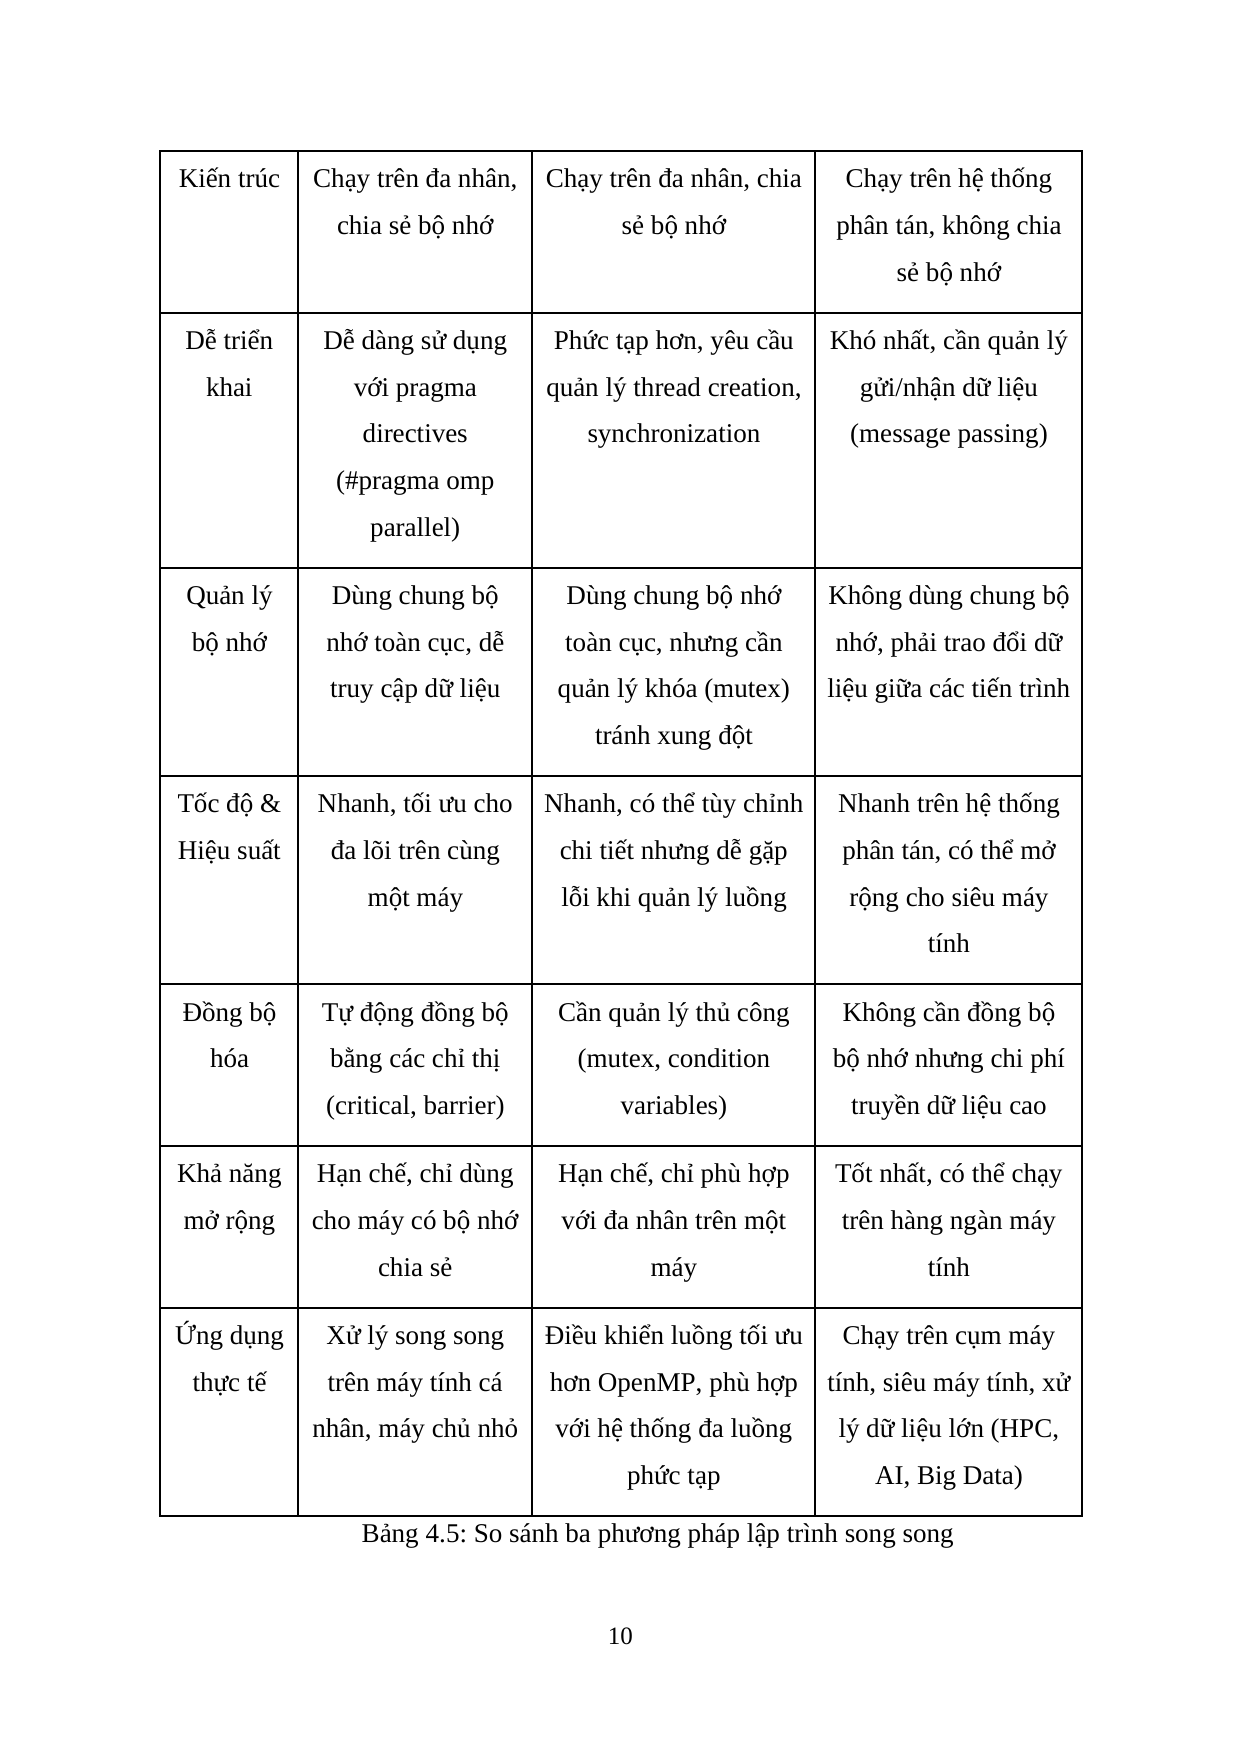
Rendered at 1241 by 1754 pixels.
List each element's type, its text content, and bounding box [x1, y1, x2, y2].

table_cell Chạy trên đa nhân, chia sẻ bộ nhớ [533, 152, 814, 312]
table_cell Dễ dàng sử dụng với pragma directives (#pragma omp parallel) [299, 314, 531, 567]
table_cell Đồng bộ hóa [161, 985, 297, 1145]
table_cell Ứng dụng thực tế [161, 1309, 297, 1515]
table_cell Khả năng mở rộng [161, 1147, 297, 1307]
table_cell Không dùng chung bộ nhớ, phải trao đổi dữ liệu giữa các tiến trình [816, 569, 1081, 775]
table_cell Chạy trên cụm máy tính, siêu máy tính, xử lý dữ liệu lớn (HPC, AI, Big Data) [816, 1309, 1081, 1515]
table_cell Nhanh, tối ưu cho đa lõi trên cùng một máy [299, 777, 531, 983]
table_cell Tốc độ & Hiệu suất [161, 777, 297, 983]
text Bảng 4.5: So sánh ba phương pháp lập trình song song [150, 1517, 1090, 1548]
table_cell Nhanh, có thể tùy chỉnh chi tiết nhưng dễ gặp lỗi khi quản lý luồng [533, 777, 814, 983]
table_cell Khó nhất, cần quản lý gửi/nhận dữ liệu (message passing) [816, 314, 1081, 567]
table_cell Không cần đồng bộ bộ nhớ nhưng chi phí truyền dữ liệu cao [816, 985, 1081, 1145]
table_cell Điều khiển luồng tối ưu hơn OpenMP, phù hợp với hệ thống đa luồng phức tạp [533, 1309, 814, 1515]
table_cell Kiến trúc [161, 152, 297, 312]
table_cell Phức tạp hơn, yêu cầu quản lý thread creation, synchronization [533, 314, 814, 567]
table_cell Dễ triển khai [161, 314, 297, 567]
table_cell Dùng chung bộ nhớ toàn cục, dễ truy cập dữ liệu [299, 569, 531, 775]
table_cell Hạn chế, chỉ phù hợp với đa nhân trên một máy [533, 1147, 814, 1307]
table_cell Tự động đồng bộ bằng các chỉ thị (critical, barrier) [299, 985, 531, 1145]
table_cell Dùng chung bộ nhớ toàn cục, nhưng cần quản lý khóa (mutex) tránh xung đột [533, 569, 814, 775]
table_cell Nhanh trên hệ thống phân tán, có thể mở rộng cho siêu máy tính [816, 777, 1081, 983]
table_cell Hạn chế, chỉ dùng cho máy có bộ nhớ chia sẻ [299, 1147, 531, 1307]
table_cell Chạy trên hệ thống phân tán, không chia sẻ bộ nhớ [816, 152, 1081, 312]
table_cell Cần quản lý thủ công (mutex, condition variables) [533, 985, 814, 1145]
table_cell Chạy trên đa nhân, chia sẻ bộ nhớ [299, 152, 531, 312]
table_cell Quản lý bộ nhớ [161, 569, 297, 775]
table_cell Xử lý song song trên máy tính cá nhân, máy chủ nhỏ [299, 1309, 531, 1515]
table_cell Tốt nhất, có thể chạy trên hàng ngàn máy tính [816, 1147, 1081, 1307]
